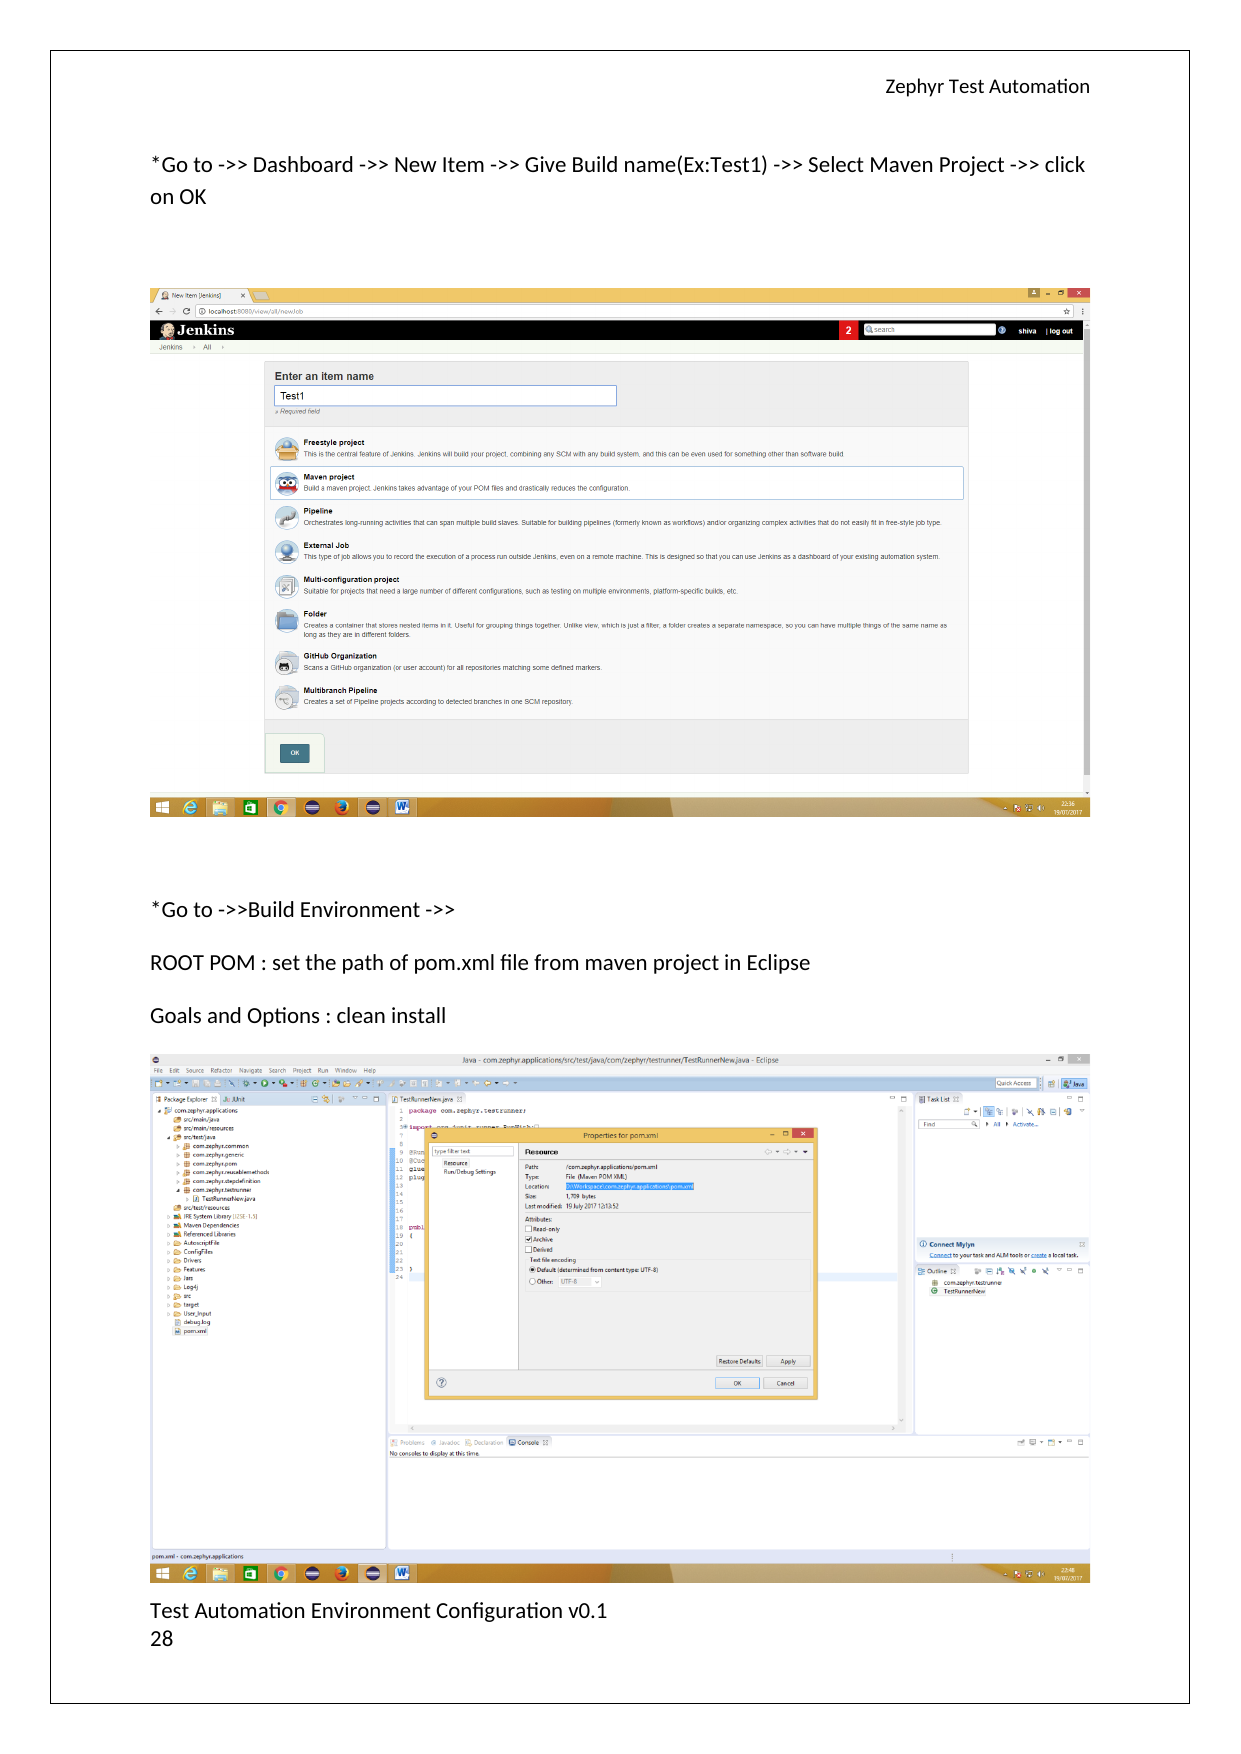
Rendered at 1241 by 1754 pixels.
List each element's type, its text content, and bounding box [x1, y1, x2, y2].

text *Go to ->>Build Environment ->> [150, 895, 1090, 923]
text *Go to ->> Dashboard ->> New Item ->> Give Build name(Ex:Test1) ->> Select Maven Project ->> click on OK [150, 150, 1090, 210]
text ROOT POM : set the path of pom.xml file from maven project in Eclipse [150, 948, 1090, 976]
text Goals and Options : clean install [150, 1001, 1090, 1029]
picture [150, 1054, 1091, 1583]
picture [150, 288, 1091, 817]
